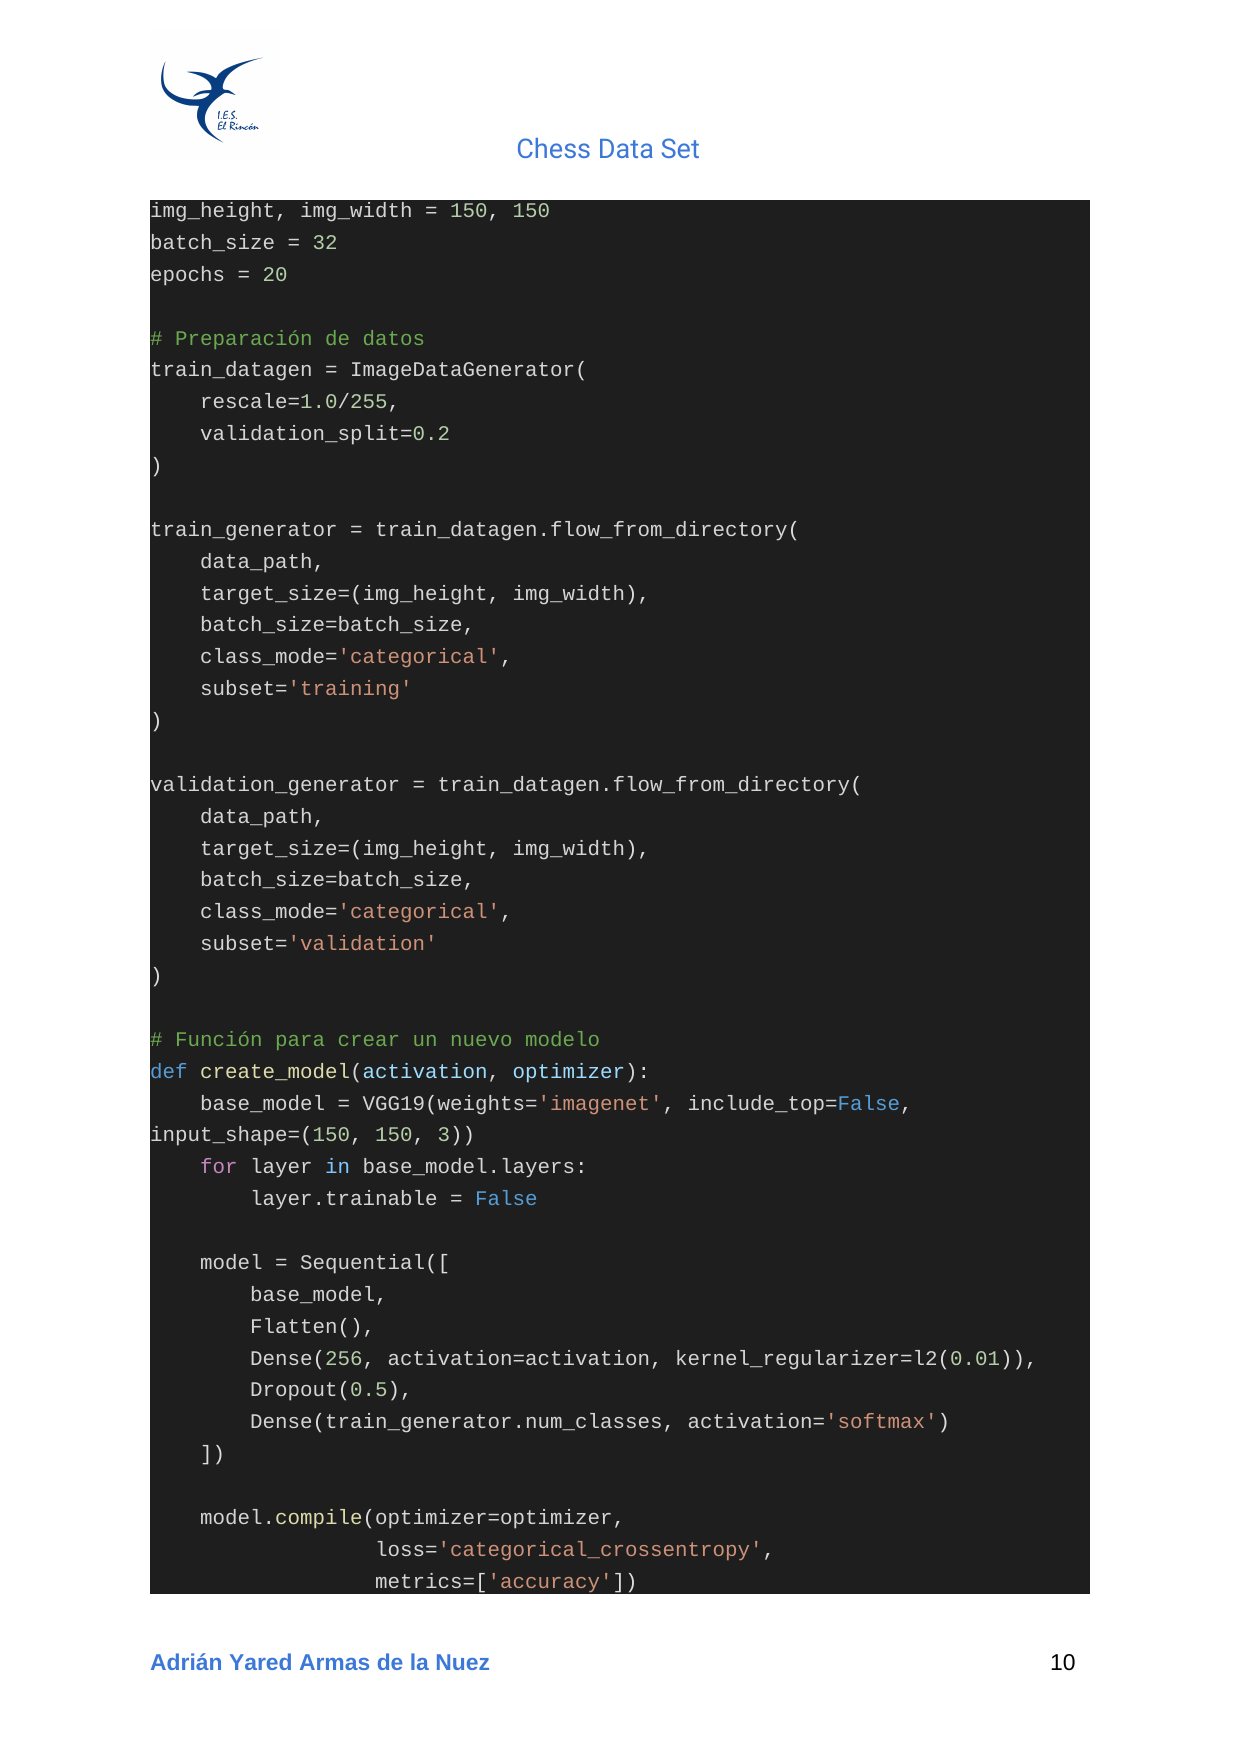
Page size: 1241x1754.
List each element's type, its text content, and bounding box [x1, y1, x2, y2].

text class_mode='categorical', [150, 646, 1090, 670]
text train_datagen = ImageDataGenerator( [150, 359, 1090, 383]
text ]) [150, 1443, 1090, 1467]
text target_size=(img_height, img_width), [150, 838, 1090, 861]
text for layer in base_model.layers: [150, 1156, 1090, 1180]
text model = Sequential([ [150, 1252, 1090, 1276]
text data_path, [150, 551, 1090, 574]
text subset='training' [150, 678, 1090, 702]
text Flatten(), [150, 1316, 1090, 1339]
text def create_model(activation, optimizer): [150, 1061, 1090, 1084]
text loss='categorical_crossentropy', [150, 1539, 1090, 1562]
text ) [150, 965, 1090, 989]
text Dense(train_generator.num_classes, activation='softmax') [150, 1411, 1090, 1435]
text rescale=1.0/255, [150, 391, 1090, 415]
text data_path, [150, 806, 1090, 829]
text # Preparación de datos [150, 328, 1090, 351]
text base_model, [150, 1284, 1090, 1307]
text validation_split=0.2 [150, 423, 1090, 447]
text batch_size=batch_size, [150, 614, 1090, 638]
text metrics=['accuracy']) [150, 1571, 1090, 1594]
text base_model = VGG19(weights='imagenet', include_top=False, input_shape=(150, 150, 3)) [150, 1093, 1090, 1148]
text ) [150, 455, 1090, 479]
text validation_generator = train_datagen.flow_from_directory( [150, 774, 1090, 797]
text target_size=(img_height, img_width), [150, 583, 1090, 606]
text Dropout(0.5), [150, 1379, 1090, 1403]
text subset='validation' [150, 933, 1090, 957]
text batch_size = 32 [150, 232, 1090, 256]
text Dense(256, activation=activation, kernel_regularizer=l2(0.01)), [150, 1348, 1090, 1371]
text model.compile(optimizer=optimizer, [150, 1507, 1090, 1531]
text ) [150, 710, 1090, 734]
picture [150, 29, 279, 159]
text img_height, img_width = 150, 150 [150, 200, 1090, 224]
text layer.trainable = False [150, 1188, 1090, 1212]
text epochs = 20 [150, 264, 1090, 287]
text train_generator = train_datagen.flow_from_directory( [150, 519, 1090, 542]
text class_mode='categorical', [150, 901, 1090, 925]
text batch_size=batch_size, [150, 869, 1090, 893]
text # Función para crear un nuevo modelo [150, 1029, 1090, 1052]
